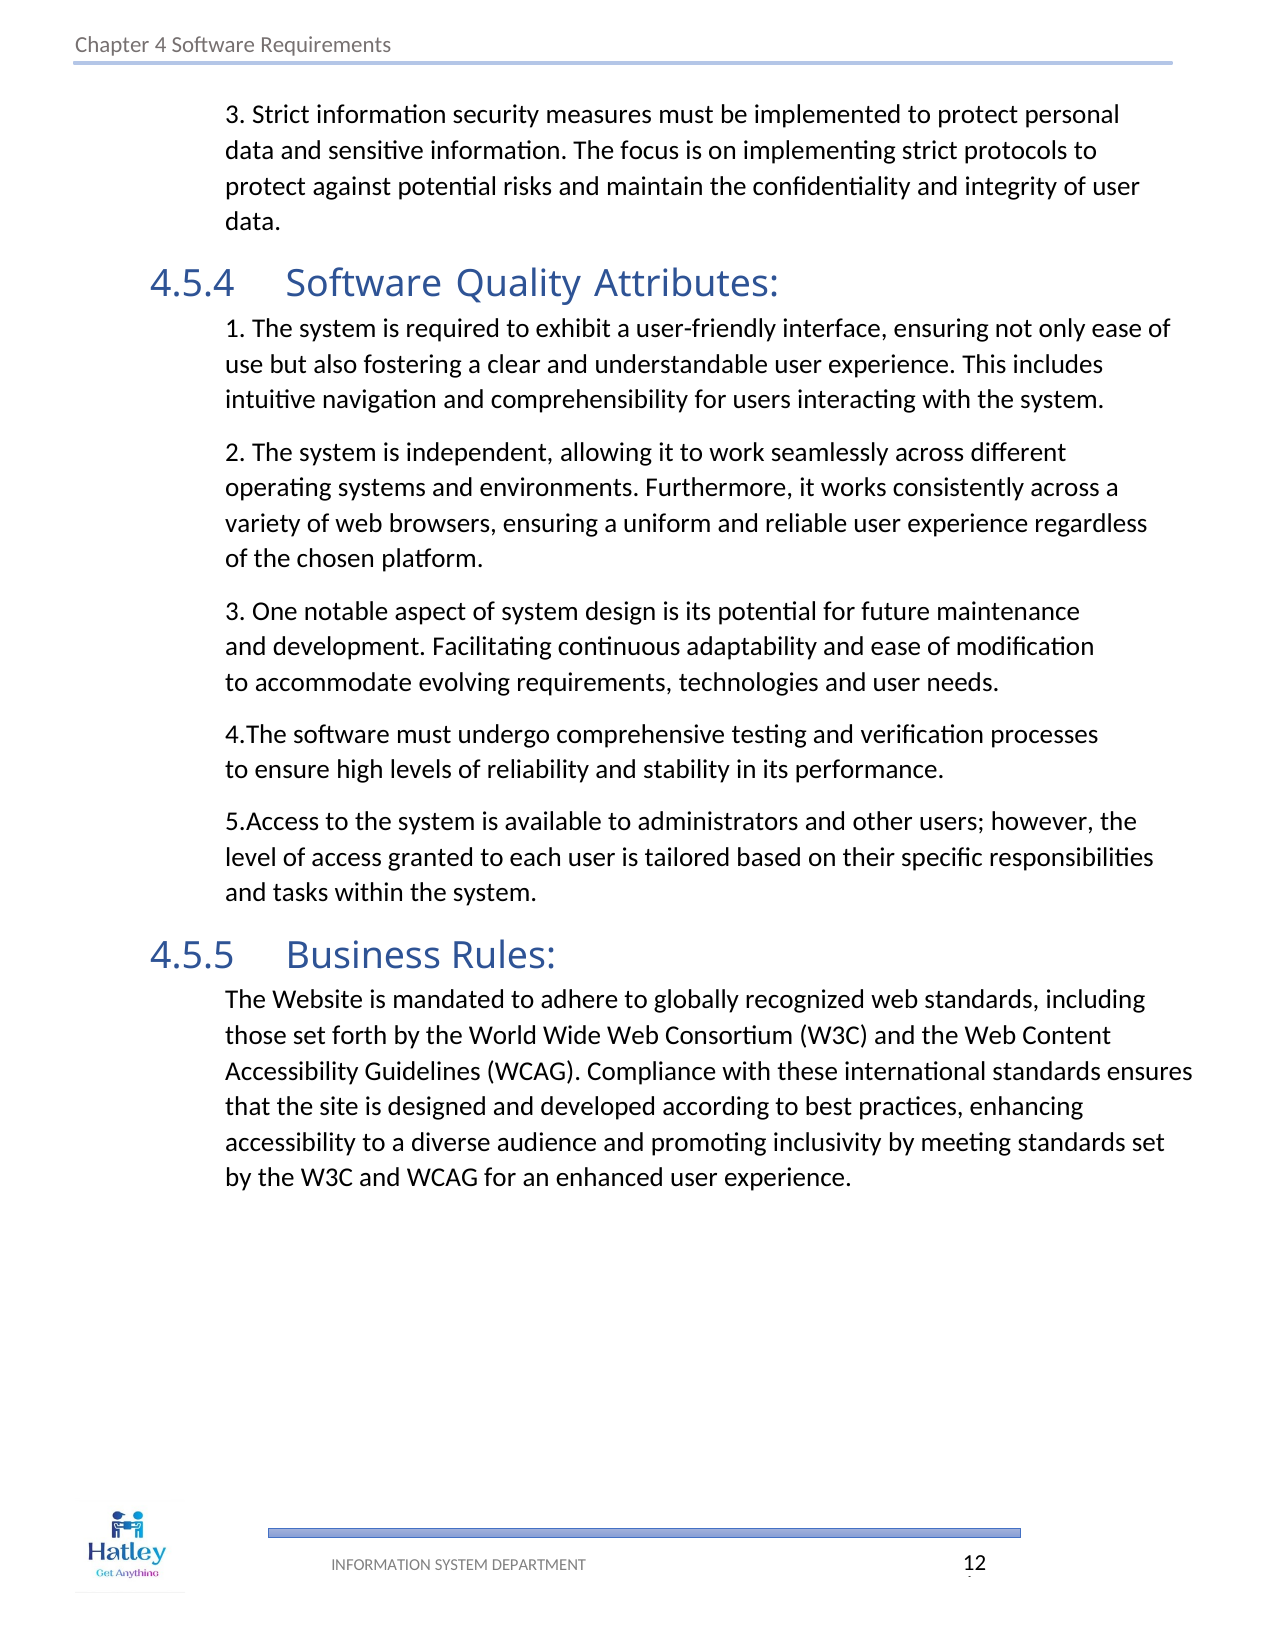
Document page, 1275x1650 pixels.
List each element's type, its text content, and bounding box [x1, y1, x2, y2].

list Access to the system is available to administrators and other users; however, the level of access granted to each user is tailored based on their specific responsibilities and tasks within the system. [225, 804, 1186, 908]
list Strict information security measures must be implemented to protect personal data and sensitive information. The focus is on implementing strict protocols to protect against potential risks and maintain the confidentiality and integrity of user data. [225, 97, 1171, 237]
list One notable aspect of system design is its potential for future maintenance and development. Facilitating continuous adaptability and ease of modification to accommodate evolving requirements, technologies and user needs. [225, 594, 1124, 698]
picture [269, 1529, 1020, 1537]
list The system is required to exhibit a user-friendly interface, ensuring not only ease of use but also fostering a clear and understandable user experience. This includes intuitive navigation and comprehensibility for users interacting with the system. [225, 311, 1197, 415]
subtitle Software Quality Attributes: [150, 257, 1248, 308]
list The software must undergo comprehensive testing and verification processes to ensure high levels of reliability and stability in its performance. [225, 717, 1121, 786]
text The Website is mandated to adhere to globally recognized web standards, including those set forth by the World Wide Web Consortium (W3C) and the Web Content Accessibility Guidelines (WCAG). Compliance with these international standards ensures that the site is designed and developed according to best practices, enhancing accessibility to a diverse audience and promoting inclusivity by meeting standards set by the W3C and WCAG for an enhanced user experience. [225, 982, 1196, 1194]
picture [75, 1498, 185, 1593]
subtitle Business Rules: [150, 928, 1248, 979]
list The system is independent, allowing it to work seamlessly across diﬀerent operating systems and environments. Furthermore, it works consistently across a variety of web browsers, ensuring a uniform and reliable user experience regardless of the chosen platform. [225, 435, 1174, 574]
